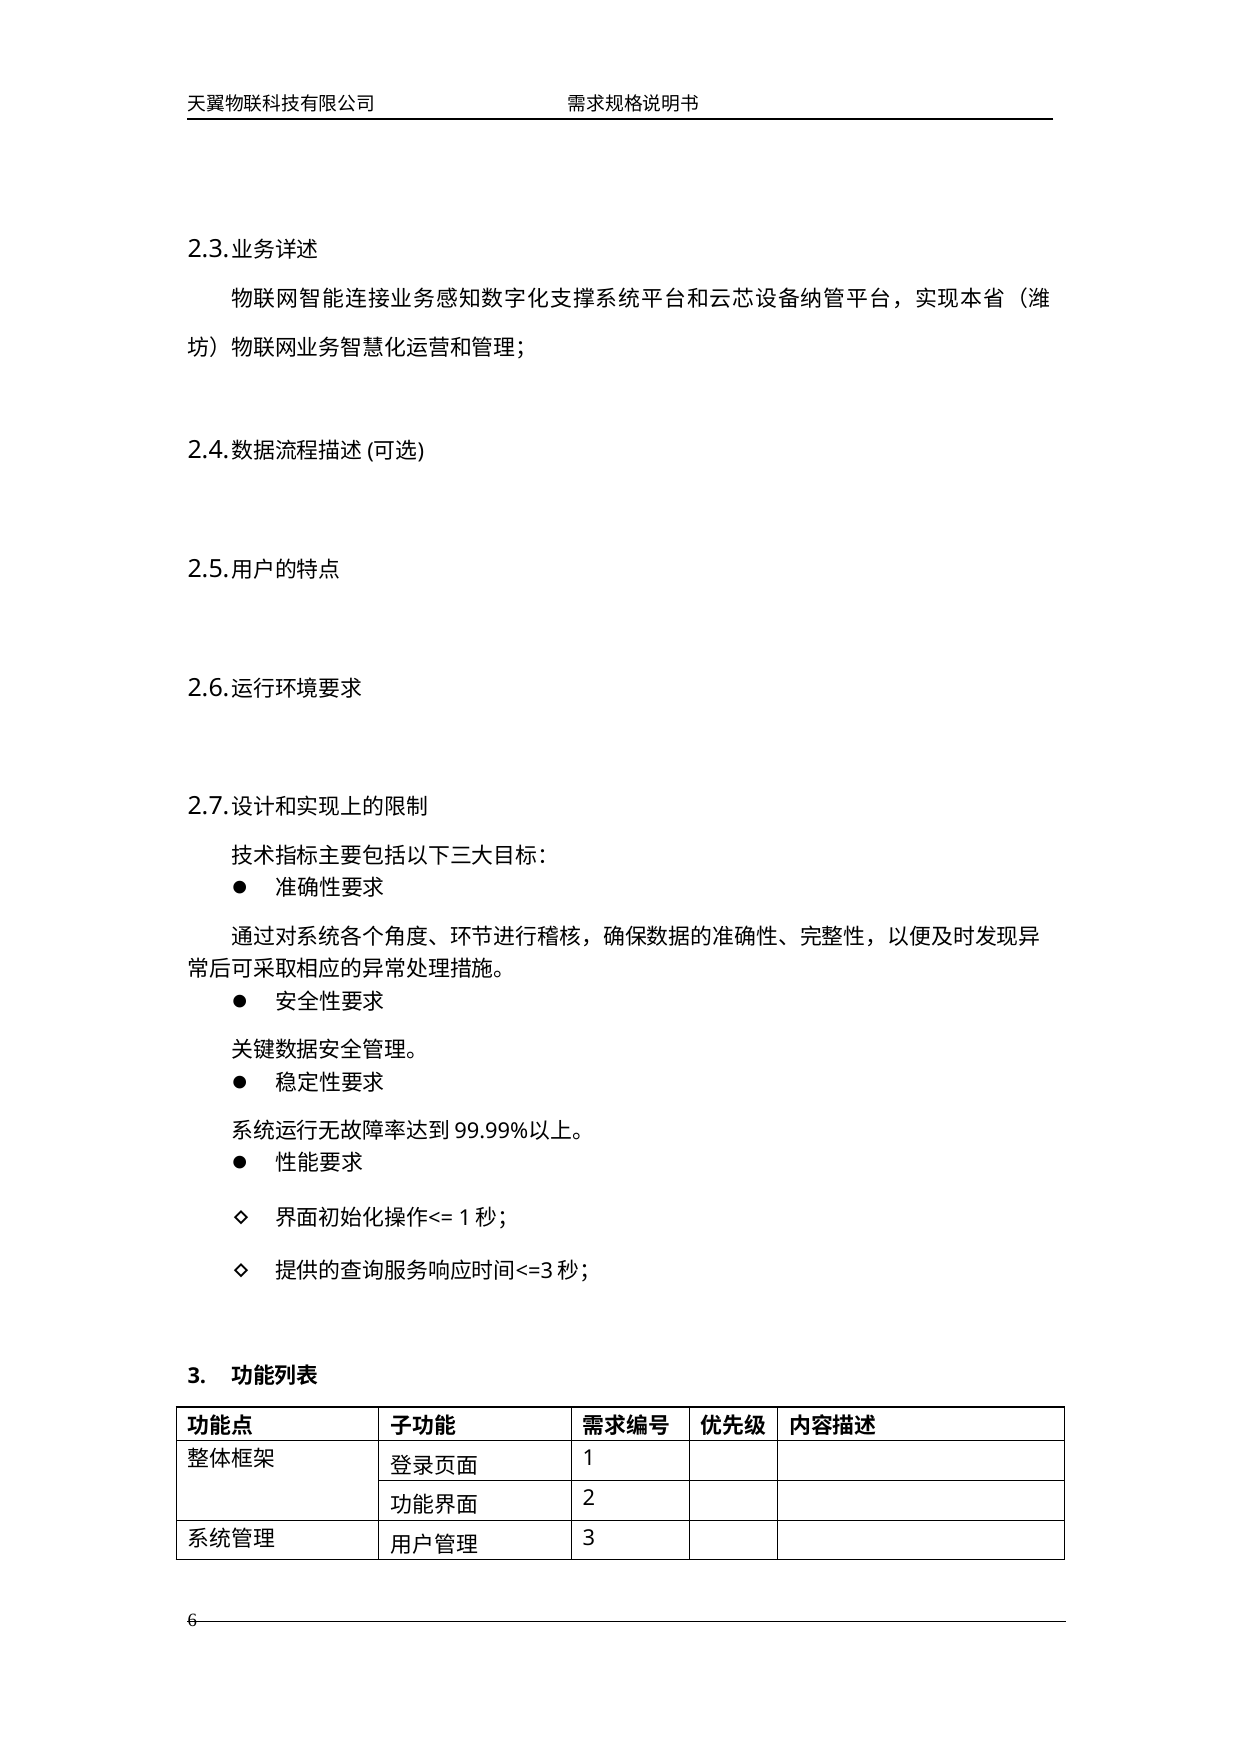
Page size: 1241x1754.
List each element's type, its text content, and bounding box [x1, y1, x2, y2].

text 功能列表 [187, 1358, 1053, 1391]
table_cell [778, 1441, 1064, 1480]
table_cell [690, 1521, 777, 1559]
list 稳定性要求 [231, 1064, 1053, 1097]
table_cell [690, 1481, 777, 1519]
table_cell [778, 1521, 1064, 1559]
list 性能要求 [231, 1145, 1053, 1177]
text 关键数据安全管理。 [187, 1032, 1053, 1064]
text 通过对系统各个角度、环节进行稽核，确保数据的准确性、完整性，以便及时发现异常后可采取相应的异常处理措施。 [187, 918, 1053, 983]
text 技术指标主要包括以下三大目标： [187, 837, 1053, 870]
table_cell 功能界面 [379, 1481, 571, 1519]
subtitle 数据流程描述 (可选) [187, 416, 1053, 481]
table_header 内容描述 [778, 1408, 1064, 1440]
text 系统运行无故障率达到99.99%以上。 [187, 1112, 1053, 1145]
table_cell 2 [572, 1481, 689, 1519]
list 界面初始化操作<= 1秒； [231, 1199, 1053, 1231]
table_cell 1 [572, 1441, 689, 1480]
table_cell [690, 1441, 777, 1480]
table_cell 3 [572, 1521, 689, 1559]
list 物联网智能连接业务感知数字化支撑系统平台和云芯设备纳管平台，实现本省（潍坊）物联网业务智慧化运营和管理； [187, 281, 1053, 362]
table_cell 系统管理 [177, 1521, 378, 1559]
table_cell 登录页面 [379, 1441, 571, 1480]
subtitle 设计和实现上的限制 [187, 772, 1053, 837]
table_cell 整体框架 [177, 1441, 378, 1519]
list 提供的查询服务响应时间<=3秒； [231, 1253, 1053, 1285]
table_header 子功能 [379, 1408, 571, 1440]
subtitle 运行环境要求 [187, 654, 1053, 719]
table_cell 用户管理 [379, 1521, 571, 1559]
table_cell [778, 1481, 1064, 1519]
table_header 需求编号 [572, 1408, 689, 1440]
subtitle 用户的特点 [187, 535, 1053, 600]
list 安全性要求 [231, 983, 1053, 1016]
table_header 优先级 [690, 1408, 777, 1440]
table_header 功能点 [177, 1408, 378, 1440]
subtitle 业务详述 [187, 216, 1053, 281]
list 准确性要求 [231, 870, 1053, 902]
